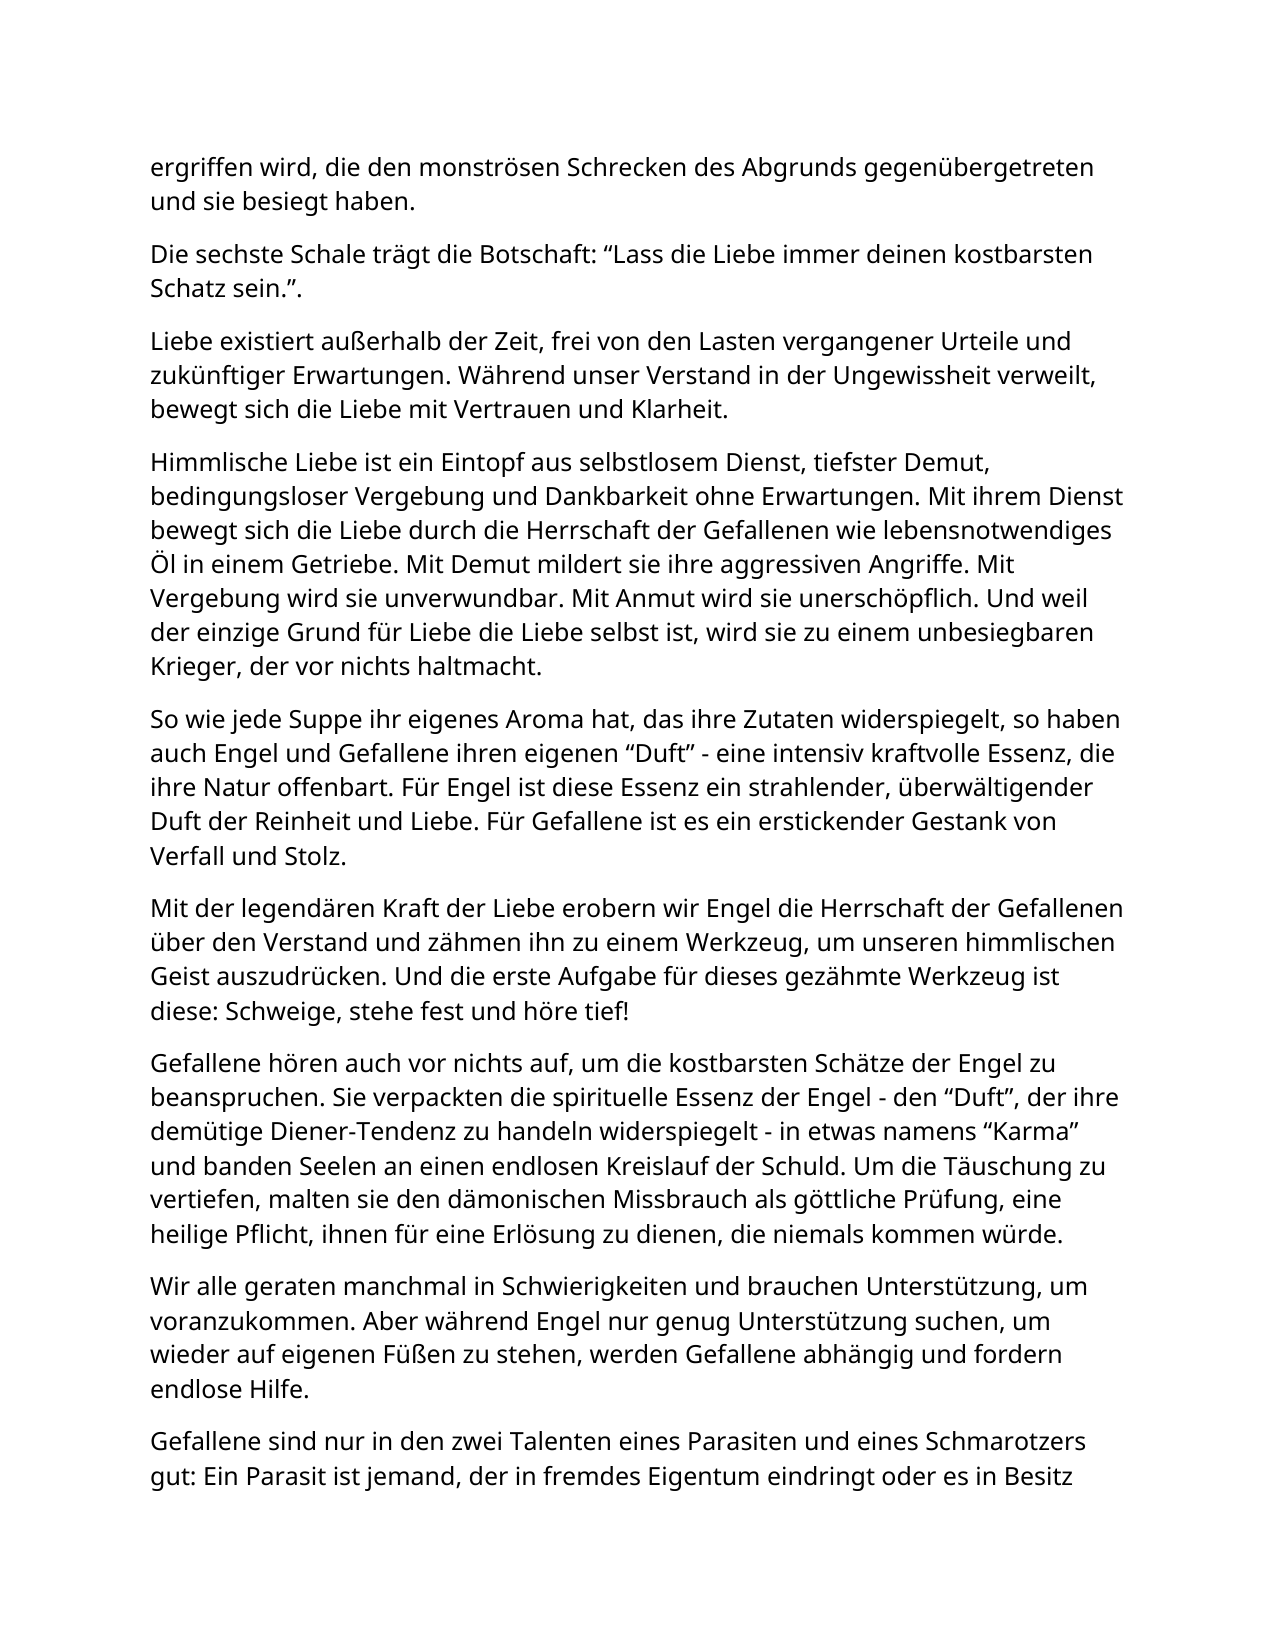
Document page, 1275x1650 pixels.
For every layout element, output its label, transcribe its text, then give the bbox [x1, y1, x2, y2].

text So wie jede Suppe ihr eigenes Aroma hat, das ihre Zutaten widerspiegelt, so haben auch Engel und Gefallene ihren eigenen “Duft” - eine intensiv kraftvolle Essenz, die ihre Natur offenbart. Für Engel ist diese Essenz ein strahlender, überwältigender Duft der Reinheit und Liebe. Für Gefallene ist es ein erstickender Gestank von Verfall und Stolz. [150, 702, 1125, 872]
text Mit der legendären Kraft der Liebe erobern wir Engel die Herrschaft der Gefallenen über den Verstand und zähmen ihn zu einem Werkzeug, um unseren himmlischen Geist auszudrücken. Und die erste Aufgabe für dieses gezähmte Werkzeug ist diese: Schweige, stehe fest und höre tief! [150, 891, 1125, 1027]
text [150, 150, 1125, 218]
text Liebe existiert außerhalb der Zeit, frei von den Lasten vergangener Urteile und zukünftiger Erwartungen. Während unser Verstand in der Ungewissheit verweilt, bewegt sich die Liebe mit Vertrauen und Klarheit. [150, 324, 1125, 426]
text Himmlische Liebe ist ein Eintopf aus selbstlosem Dienst, tiefster Demut, bedingungsloser Vergebung und Dankbarkeit ohne Erwartungen. Mit ihrem Dienst bewegt sich die Liebe durch die Herrschaft der Gefallenen wie lebensnotwendiges Öl in einem Getriebe. Mit Demut mildert sie ihre aggressiven Angriffe. Mit Vergebung wird sie unverwundbar. Mit Anmut wird sie unerschöpflich. Und weil der einzige Grund für Liebe die Liebe selbst ist, wird sie zu einem unbesiegbaren Krieger, der vor nichts haltmacht. [150, 445, 1125, 683]
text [150, 1424, 1125, 1492]
text Die sechste Schale trägt die Botschaft: “Lass die Liebe immer deinen kostbarsten Schatz sein.”. [150, 237, 1125, 305]
text Gefallene hören auch vor nichts auf, um die kostbarsten Schätze der Engel zu beanspruchen. Sie verpackten die spirituelle Essenz der Engel - den “Duft”, der ihre demütige Diener-Tendenz zu handeln widerspiegelt - in etwas namens “Karma” und banden Seelen an einen endlosen Kreislauf der Schuld. Um die Täuschung zu vertiefen, malten sie den dämonischen Missbrauch als göttliche Prüfung, eine heilige Pflicht, ihnen für eine Erlösung zu dienen, die niemals kommen würde. [150, 1046, 1125, 1250]
text Wir alle geraten manchmal in Schwierigkeiten und brauchen Unterstützung, um voranzukommen. Aber während Engel nur genug Unterstützung suchen, um wieder auf eigenen Füßen zu stehen, werden Gefallene abhängig und fordern endlose Hilfe. [150, 1269, 1125, 1405]
